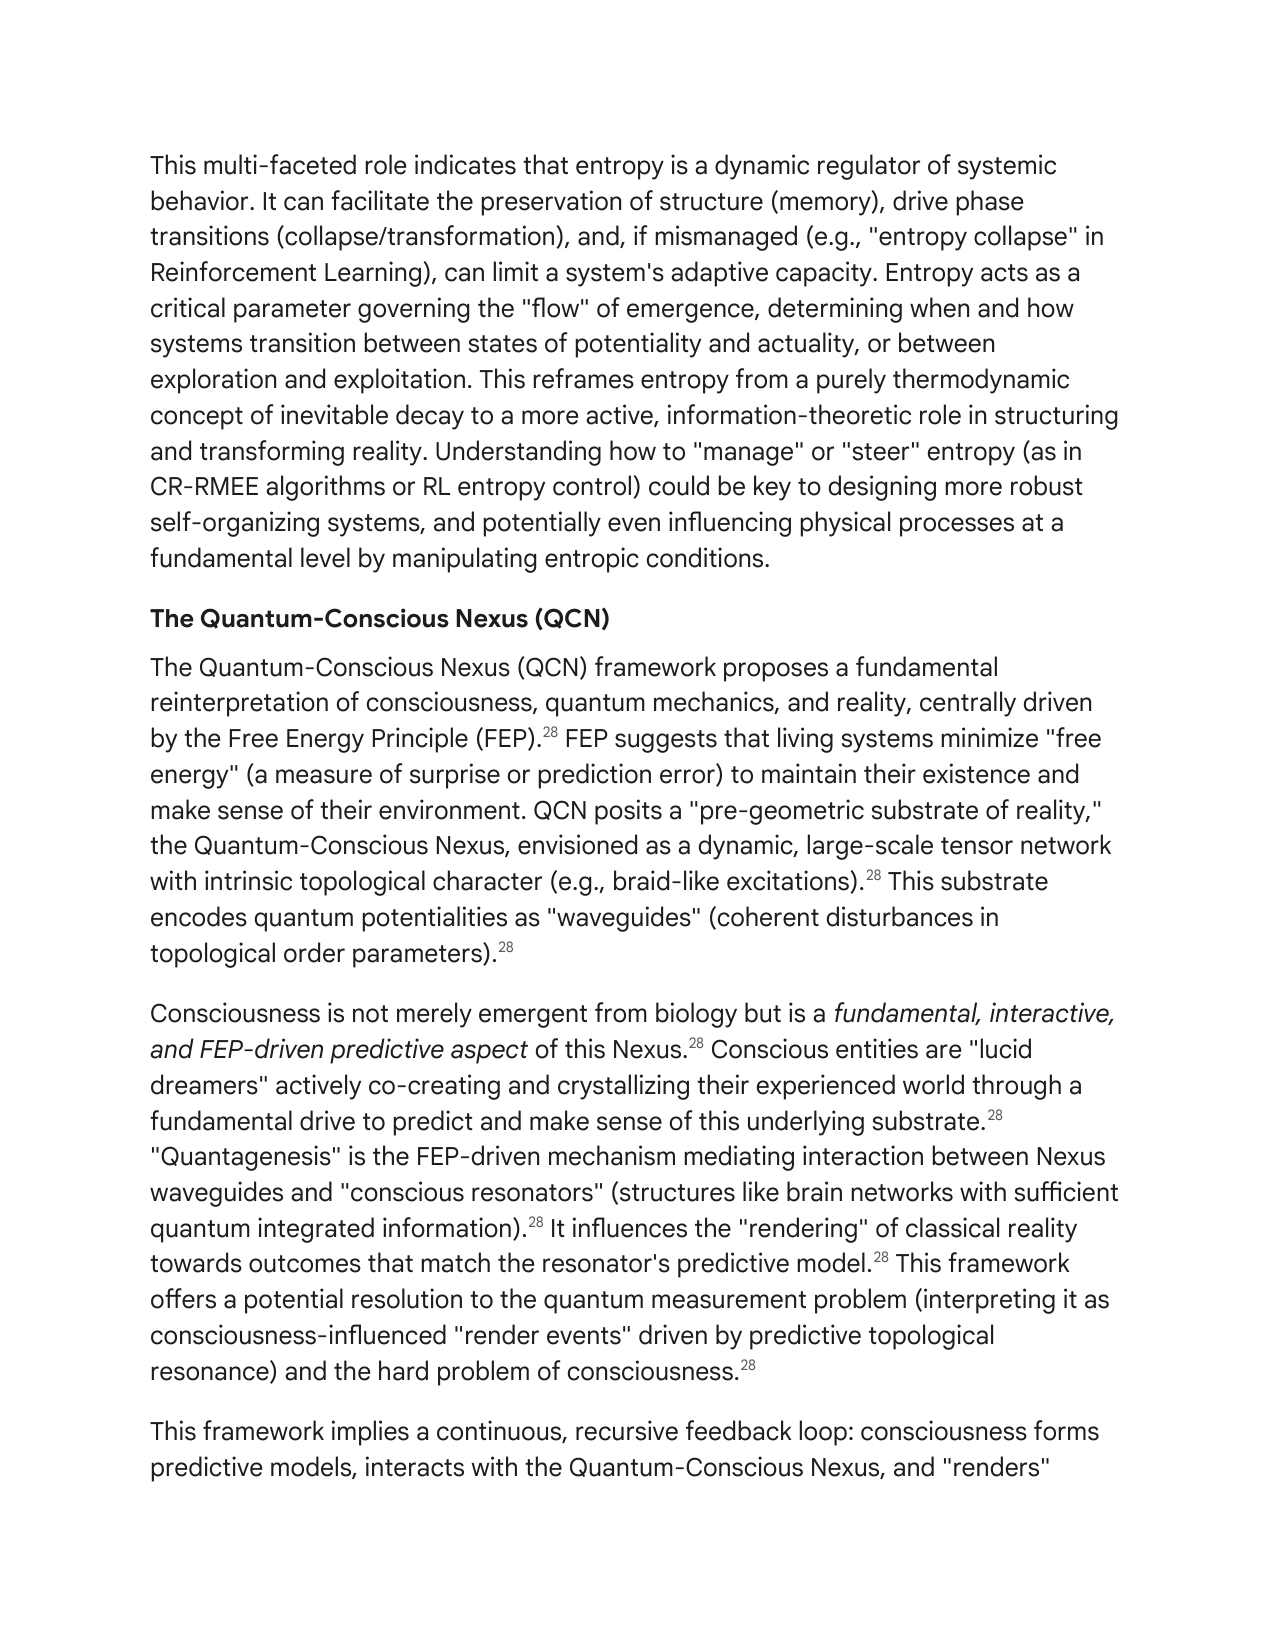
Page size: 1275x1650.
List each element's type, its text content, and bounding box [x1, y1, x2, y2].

text This multi-faceted role indicates that entropy is a dynamic regulator of systemic behavior. It can facilitate the preservation of structure (memory), drive phase transitions (collapse/transformation), and, if mismanaged (e.g., "entropy collapse" in Reinforcement Learning), can limit a system's adaptive capacity. Entropy acts as a critical parameter governing the "flow" of emergence, determining when and how systems transition between states of potentiality and actuality, or between exploration and exploitation. This reframes entropy from a purely thermodynamic concept of inevitable decay to a more active, information-theoretic role in structuring and transforming reality. Understanding how to "manage" or "steer" entropy (as in CR-RMEE algorithms or RL entropy control) could be key to designing more robust self-organizing systems, and potentially even influencing physical processes at a fundamental level by manipulating entropic conditions. [150, 150, 1125, 574]
subtitle The Quantum-Conscious Nexus (QCN) [150, 604, 1125, 635]
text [150, 1417, 1125, 1484]
text The Quantum-Conscious Nexus (QCN) framework proposes a fundamental reinterpretation of consciousness, quantum mechanics, and reality, centrally driven by the Free Energy Principle (FEP).28 FEP suggests that living systems minimize "free energy" (a measure of surprise or prediction error) to maintain their existence and make sense of their environment. QCN posits a "pre-geometric substrate of reality," the Quantum-Conscious Nexus, envisioned as a dynamic, large-scale tensor network with intrinsic topological character (e.g., braid-like excitations).28 This substrate encodes quantum potentialities as "waveguides" (coherent disturbances in topological order parameters).28 [150, 652, 1125, 969]
text Consciousness is not merely emergent from biology but is a fundamental, interactive, and FEP-driven predictive aspect of this Nexus.28 Conscious entities are "lucid dreamers" actively co-creating and crystallizing their experienced world through a fundamental drive to predict and make sense of this underlying substrate.28 "Quantagenesis" is the FEP-driven mechanism mediating interaction between Nexus waveguides and "conscious resonators" (structures like brain networks with sufficient quantum integrated information).28 It influences the "rendering" of classical reality towards outcomes that match the resonator's predictive model.28 This framework offers a potential resolution to the quantum measurement problem (interpreting it as consciousness-influenced "render events" driven by predictive topological resonance) and the hard problem of consciousness.28 [150, 998, 1125, 1387]
